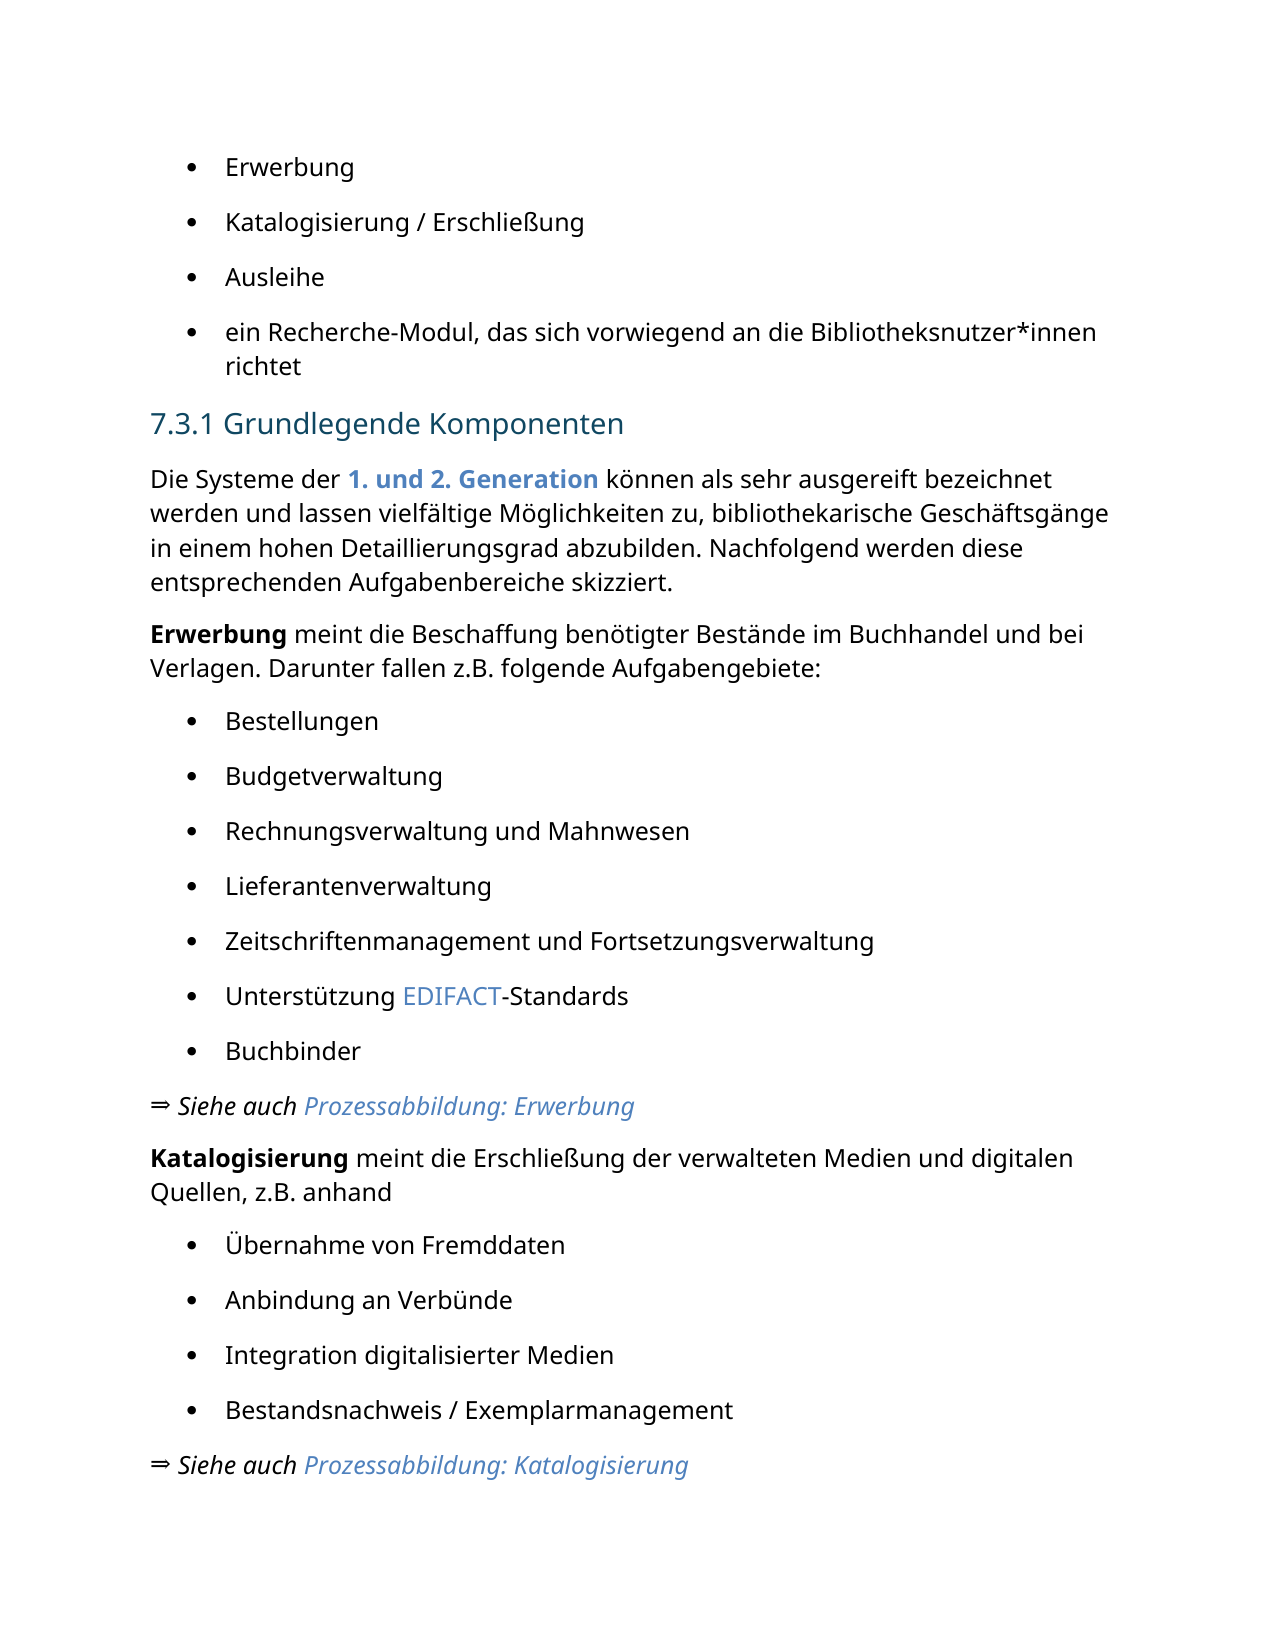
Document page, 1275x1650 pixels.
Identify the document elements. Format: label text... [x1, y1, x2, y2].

list Unterstützung EDIFACT-Standards [187, 978, 1125, 1012]
list Rechnungsverwaltung und Mahnwesen [187, 814, 1125, 848]
list Integration digitalisierter Medien [187, 1338, 1125, 1372]
list Anbindung an Verbünde [187, 1283, 1125, 1317]
list Lieferantenverwaltung [187, 869, 1125, 903]
list Ausleihe [187, 260, 1125, 294]
text Erwerbung meint die Beschaffung benötigter Bestände im Buchhandel und bei Verlagen. Darunter fallen z.B. folgende Aufgabengebiete: [150, 617, 1125, 685]
list Katalogisierung / Erschließung [187, 205, 1125, 239]
text Siehe auch Prozessabbildung: Katalogisierung [150, 1447, 1125, 1482]
text Katalogisierung meint die Erschließung der verwalteten Medien und digitalen Quellen, z.B. anhand [150, 1141, 1125, 1209]
list Zeitschriftenmanagement und Fortsetzungsverwaltung [187, 923, 1125, 958]
list Bestandsnachweis / Exemplarmanagement [187, 1393, 1125, 1427]
subtitle 7.3.1 Grundlegende Komponenten [150, 404, 1125, 443]
list Bestellungen [187, 704, 1125, 738]
list Übernahme von Fremddaten [187, 1228, 1125, 1262]
list Buchbinder [187, 1033, 1125, 1067]
list Erwerbung [187, 150, 1125, 184]
list ein Recherche-Modul, das sich vorwiegend an die Bibliotheksnutzer*innen richtet [187, 315, 1125, 383]
list Budgetverwaltung [187, 759, 1125, 793]
text Die Systeme der 1. und 2. Generation können als sehr ausgereift bezeichnet werden und lassen vielfältige Möglichkeiten zu, bibliothekarische Geschäftsgänge in einem hohen Detaillierungsgrad abzubilden. Nachfolgend werden diese entsprechenden Aufgabenbereiche skizziert. [150, 462, 1125, 598]
text Siehe auch Prozessabbildung: Erwerbung [150, 1088, 1125, 1122]
